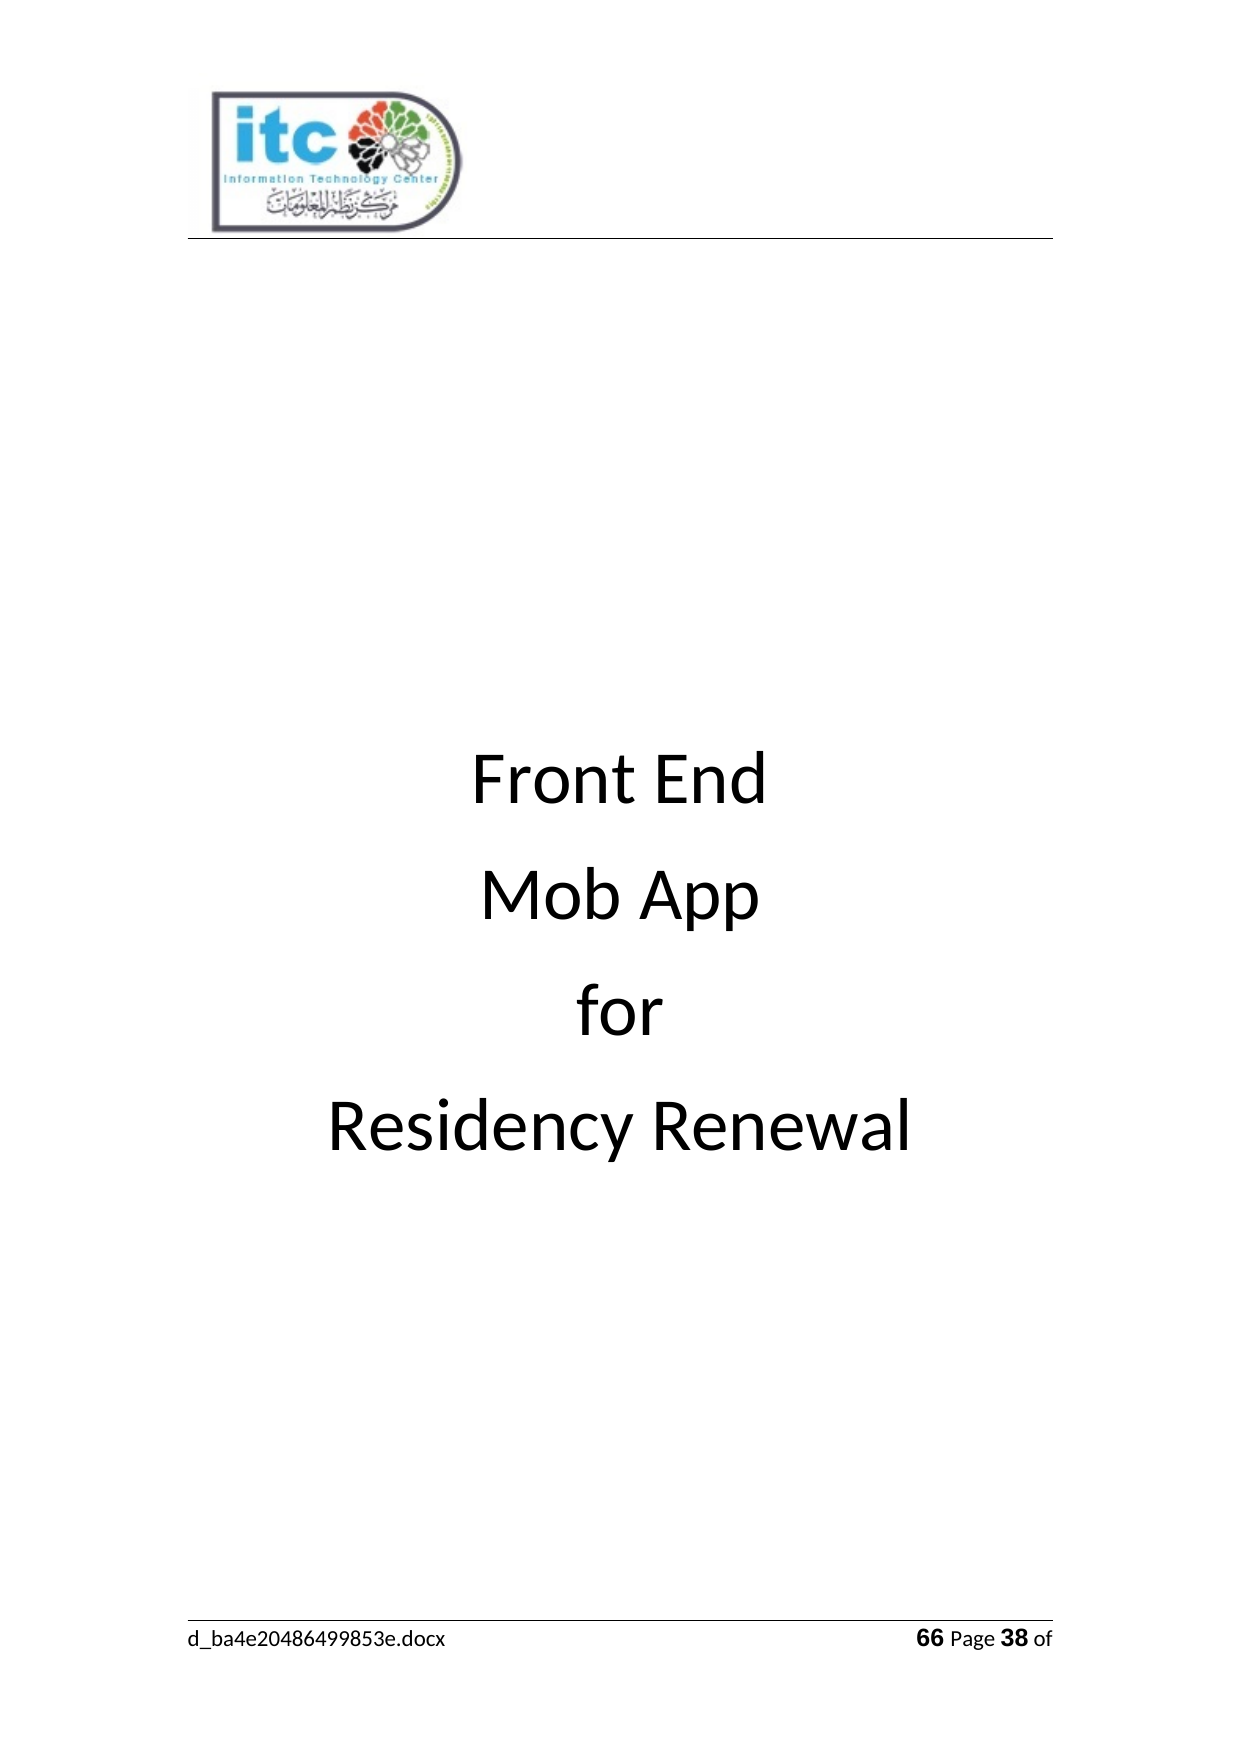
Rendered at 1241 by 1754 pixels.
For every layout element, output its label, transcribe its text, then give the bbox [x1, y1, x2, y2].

text Residency Renewal [187, 1078, 1053, 1169]
text Front End [187, 731, 1053, 823]
text Mob App [187, 847, 1053, 938]
text for [187, 962, 1053, 1054]
picture [187, 73, 468, 238]
